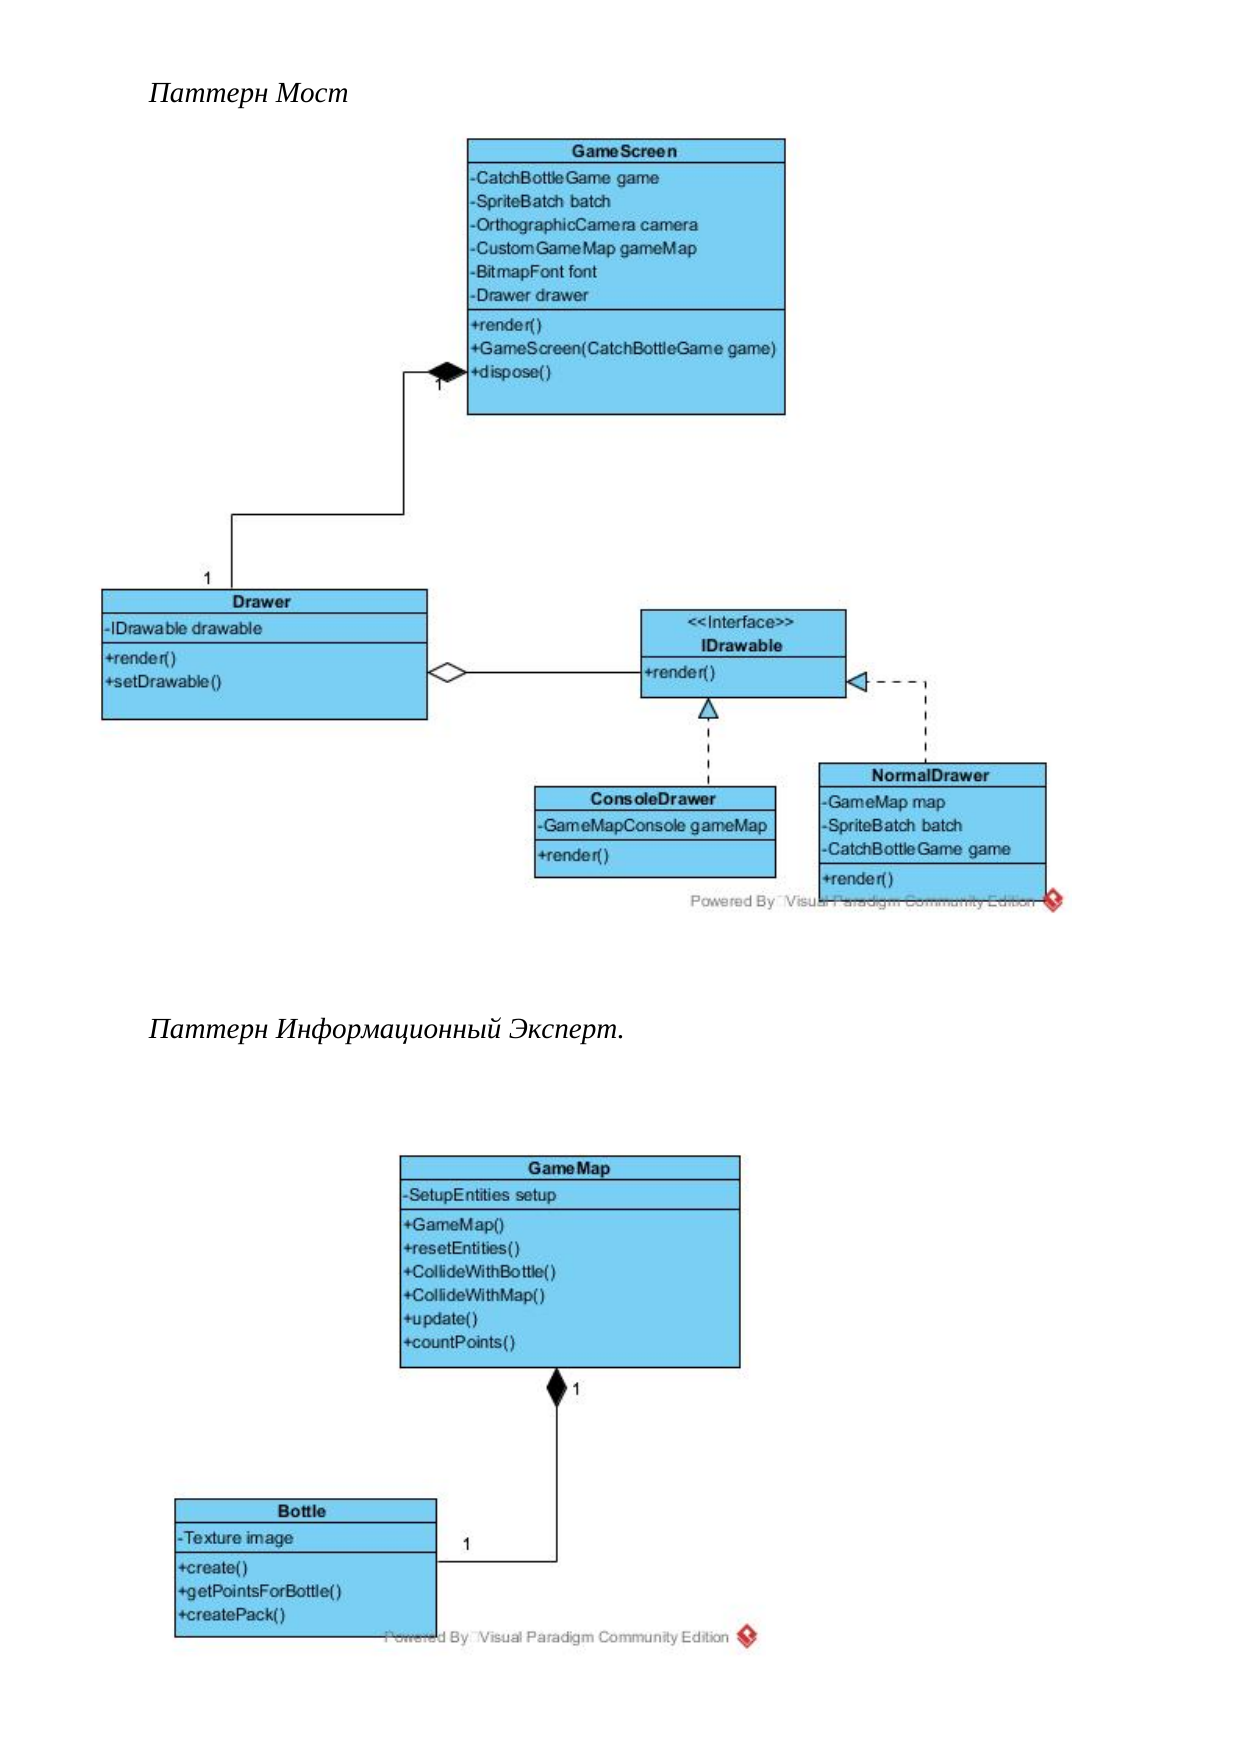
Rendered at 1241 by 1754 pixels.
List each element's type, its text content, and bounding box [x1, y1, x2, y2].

picture [148, 1130, 766, 1663]
picture [75, 112, 1072, 927]
text Паттерн Информационный Эксперт. [75, 1011, 1165, 1045]
